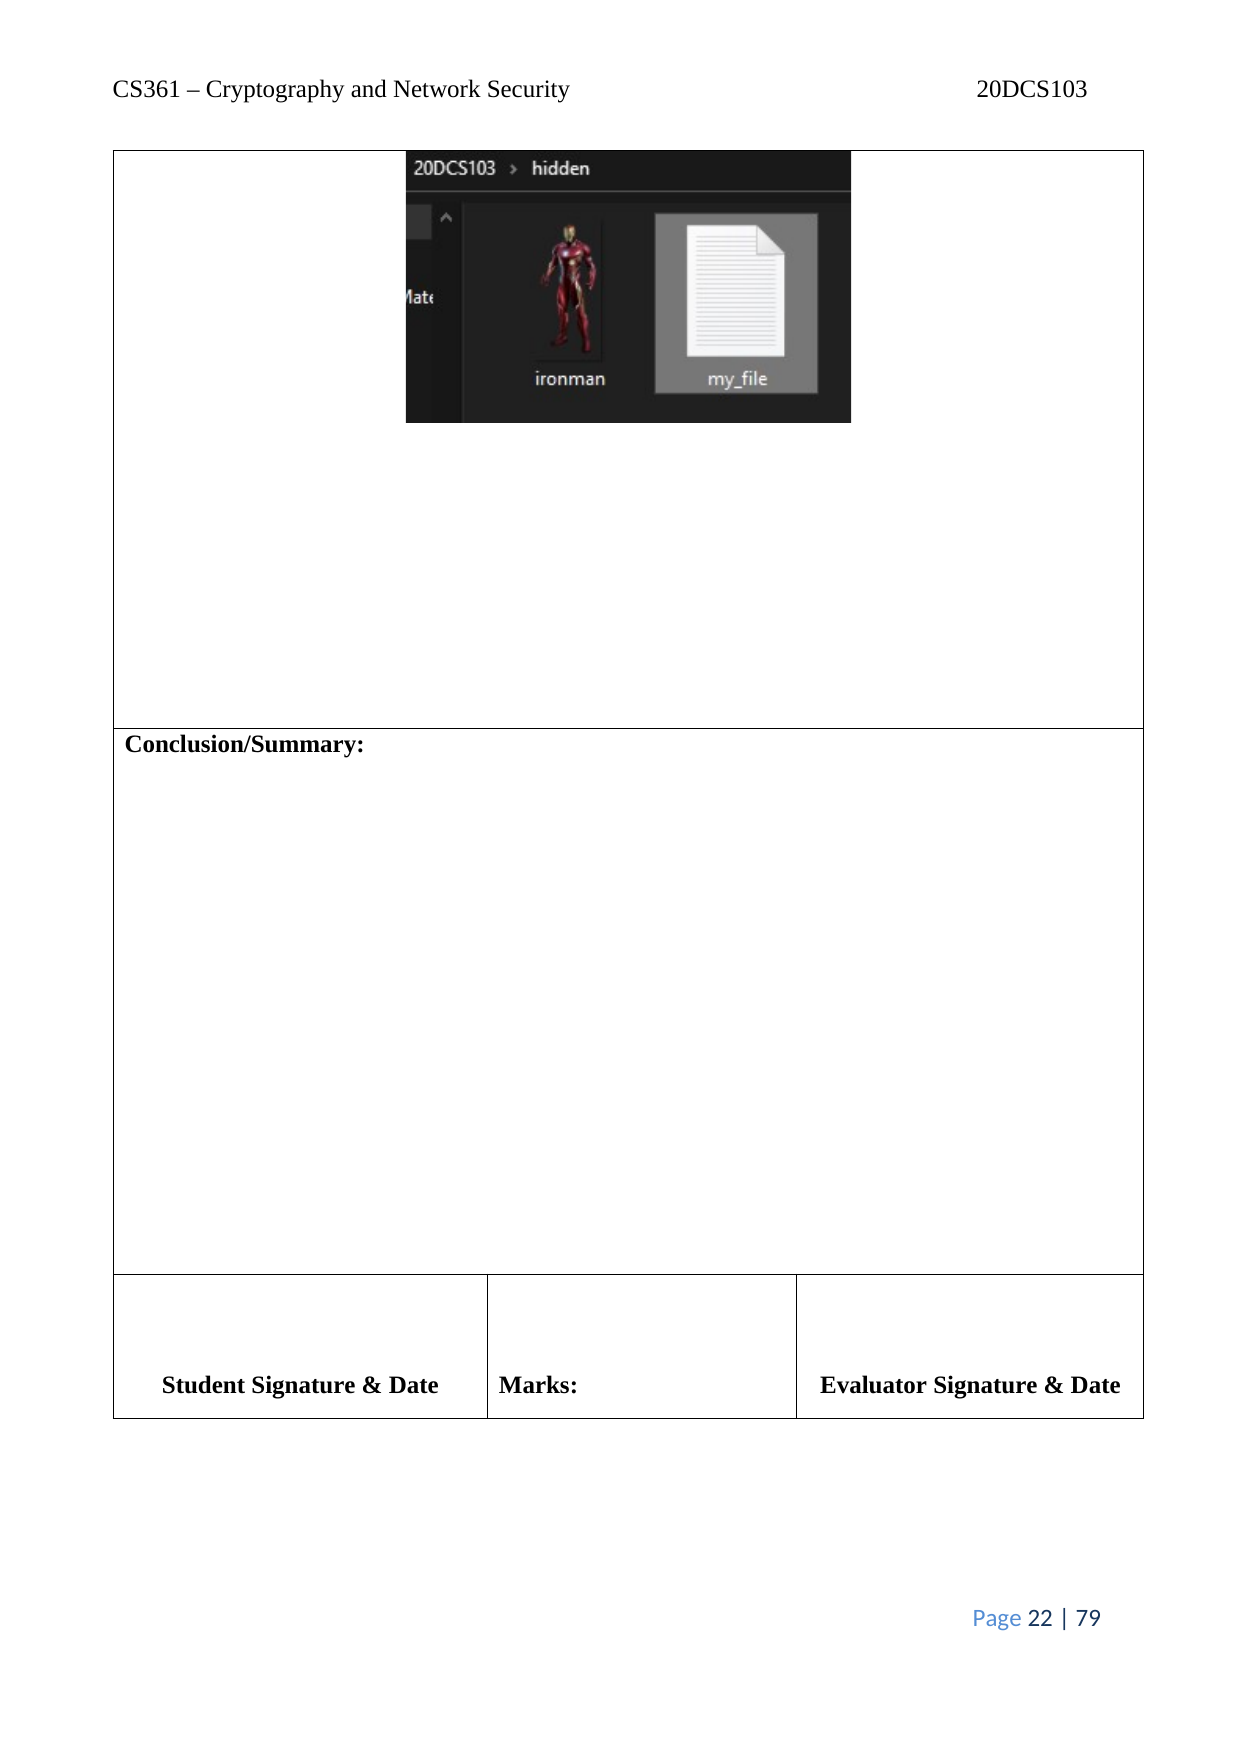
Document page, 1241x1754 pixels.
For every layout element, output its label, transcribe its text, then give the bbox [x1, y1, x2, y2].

picture [405, 151, 852, 423]
table_cell Marks: [488, 1275, 796, 1417]
table_cell Evaluator Signature & Date [797, 1275, 1143, 1417]
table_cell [114, 151, 1143, 728]
table_cell Conclusion/Summary: [114, 729, 1143, 1273]
table_cell Student Signature & Date [114, 1275, 487, 1417]
